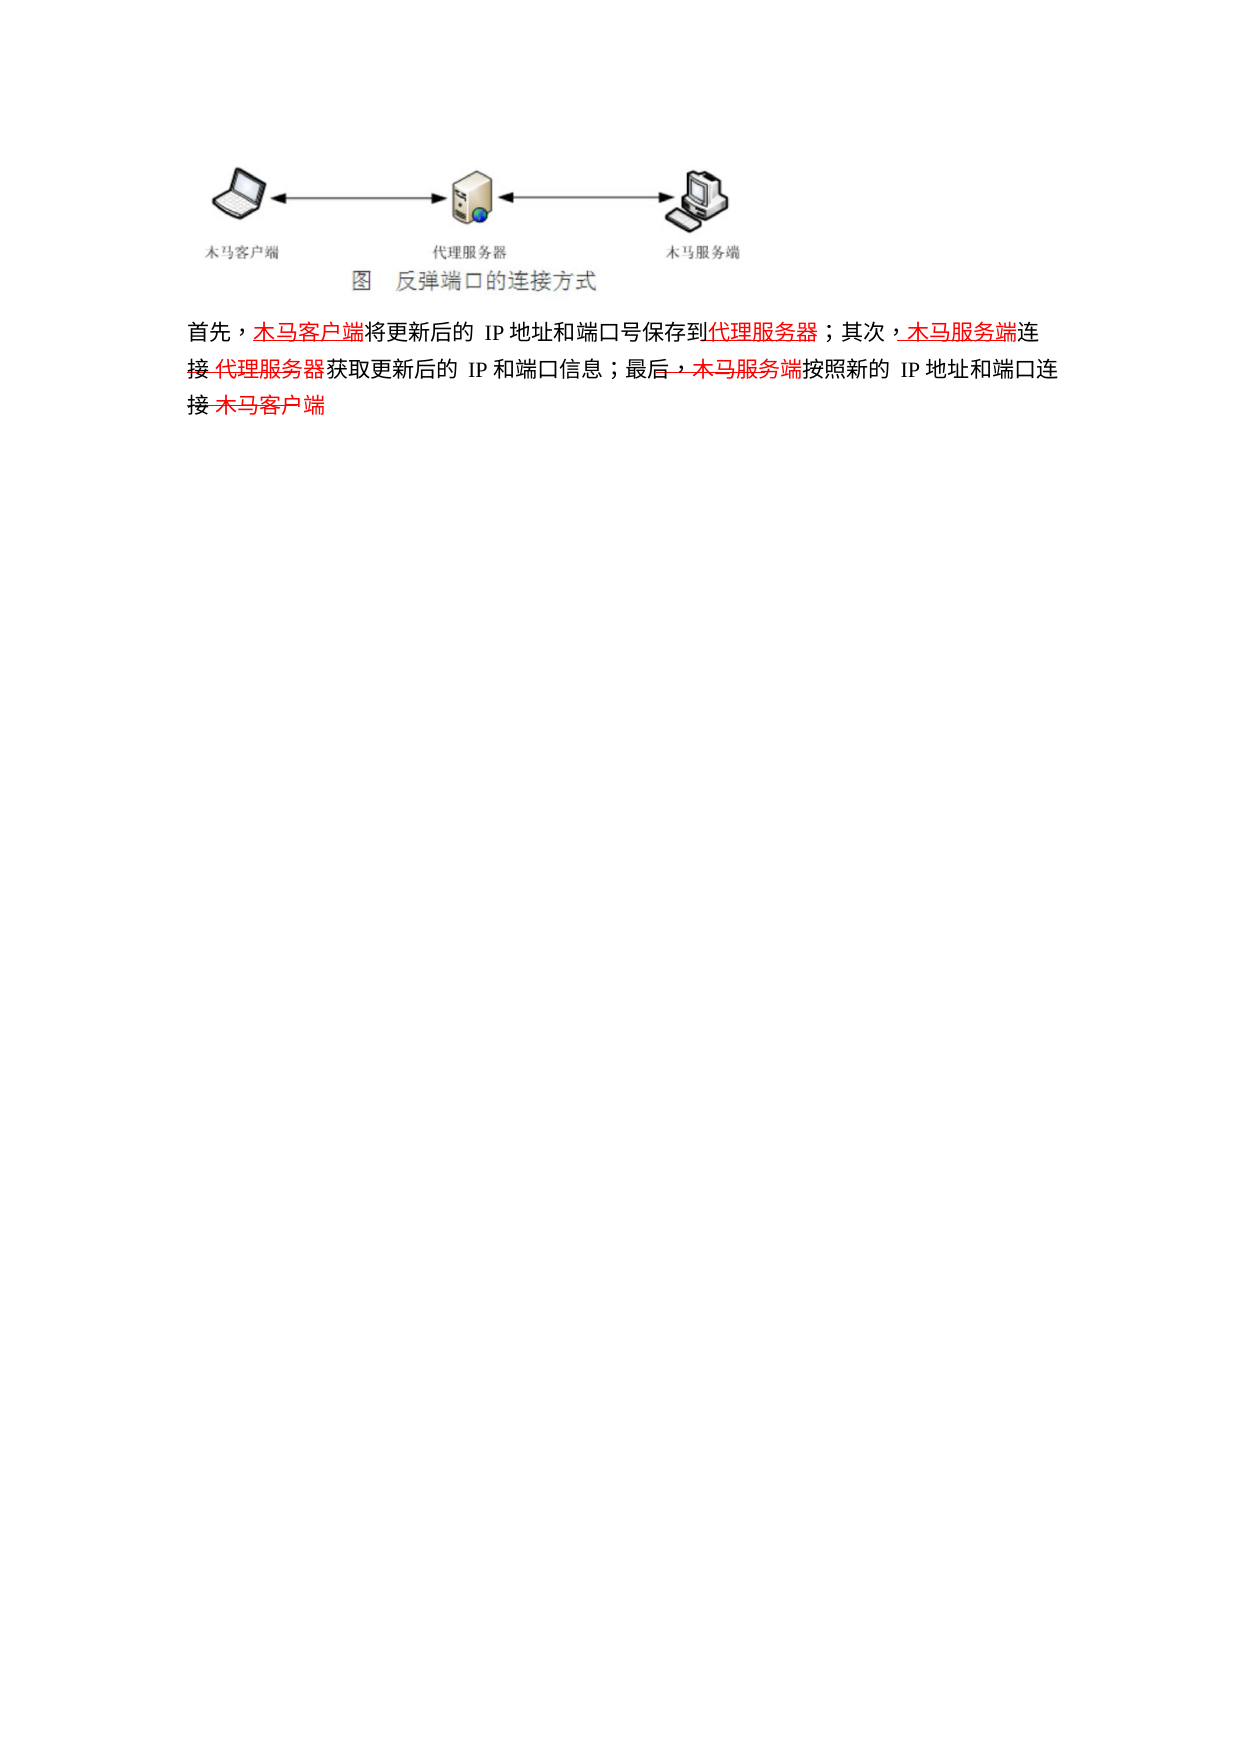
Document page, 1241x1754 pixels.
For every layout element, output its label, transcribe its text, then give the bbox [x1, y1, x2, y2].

picture [187, 151, 777, 310]
text 首先，木马客户端将更新后的IP 地址和端口号保存到代理服务器；其次，木马服务端连接 代理服务器获取更新后的IP 和端口信息；最后，木马服务端按照新的IP 地址和端口连接 木马客户端 [187, 317, 1061, 419]
